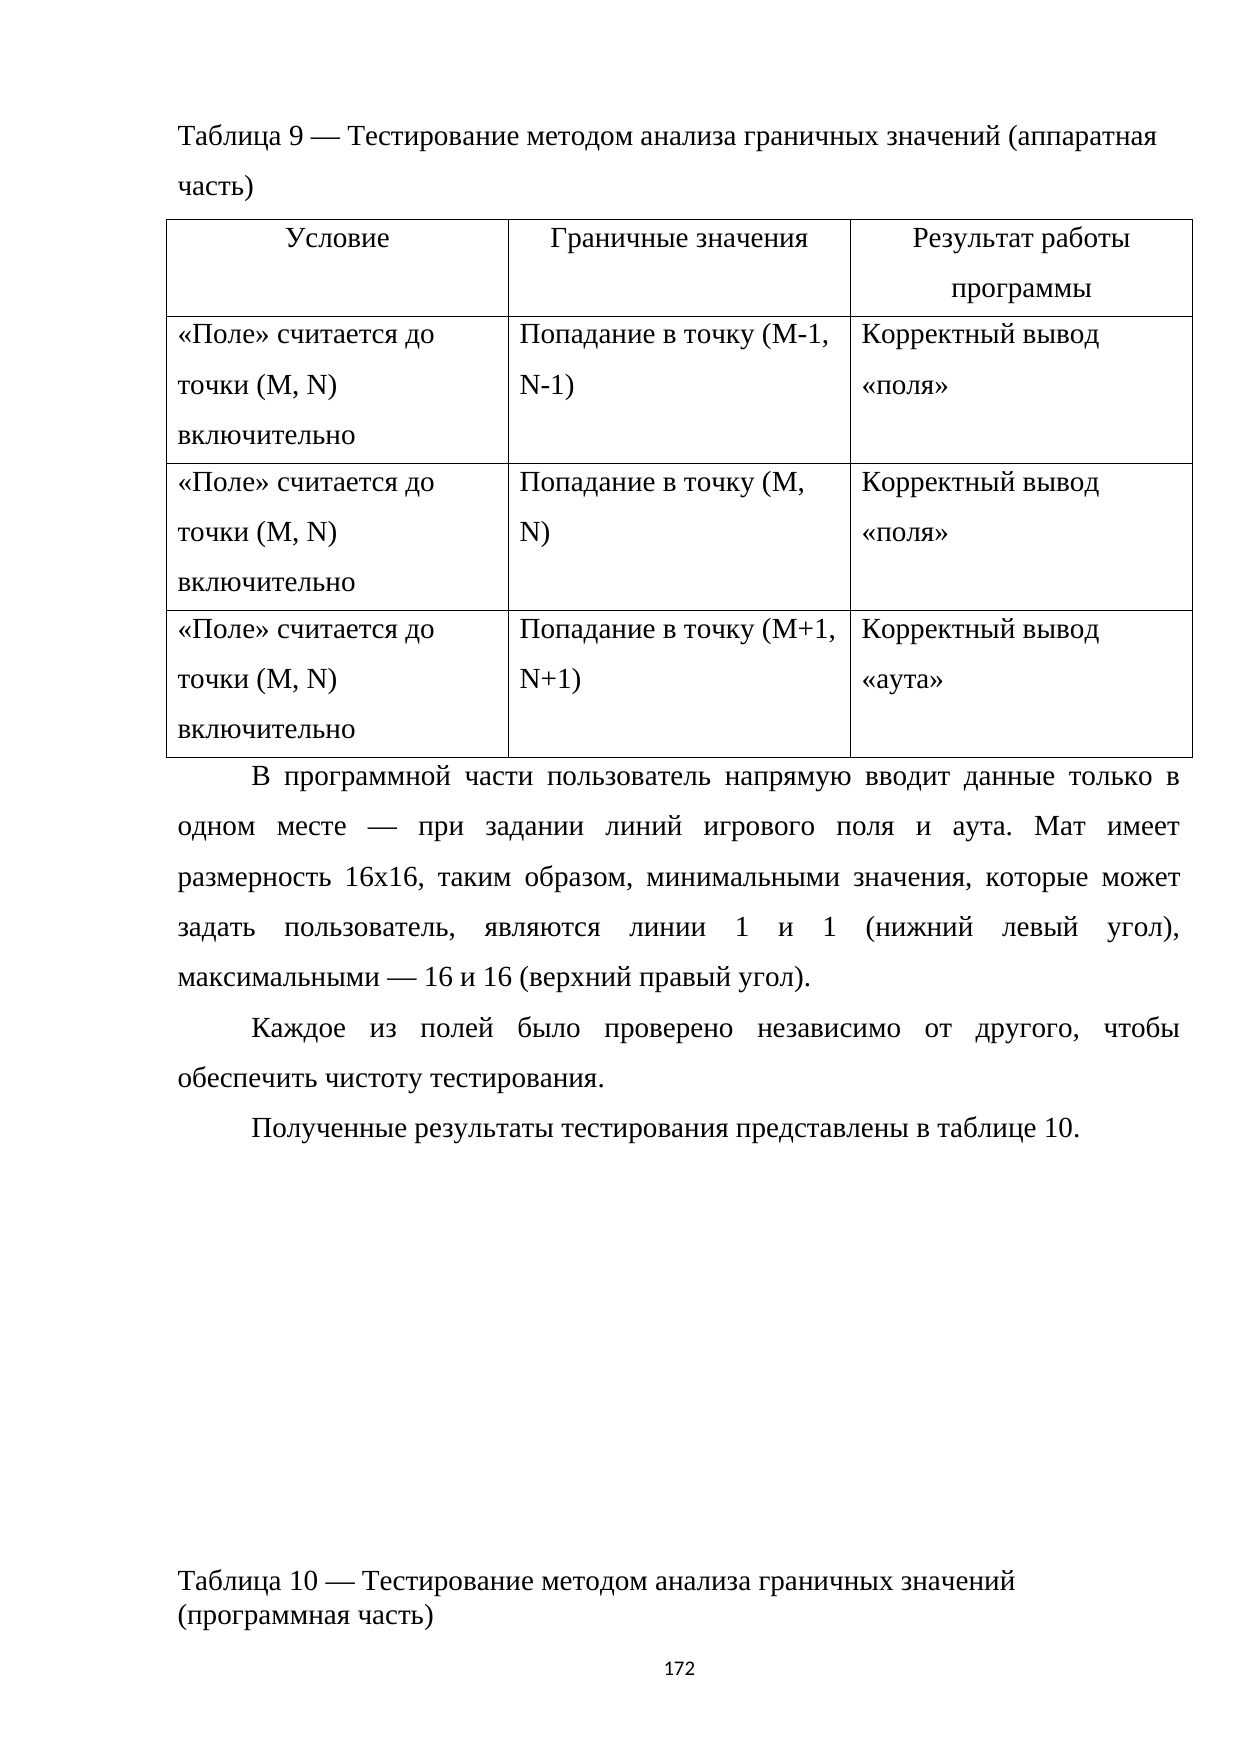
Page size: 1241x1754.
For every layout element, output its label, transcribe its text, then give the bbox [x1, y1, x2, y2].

table_cell Попадание в точку (M-1, N-1) [509, 317, 850, 463]
text Таблица 10 — Тестирование методом анализа граничных значений (программная часть) [177, 1563, 1181, 1630]
table_cell Корректный вывод «поля» [851, 317, 1192, 463]
table_header Граничные значения [509, 220, 850, 316]
text Таблица 9 — Тестирование методом анализа граничных значений (аппаратная часть) [177, 118, 1181, 202]
table_cell «Поле» считается до точки (M, N) включительно [167, 611, 508, 757]
table_cell «Поле» считается до точки (M, N) включительно [167, 317, 508, 463]
text Каждое из полей было проверено независимо от другого, чтобы обеспечить чистоту тестирования. [177, 1010, 1181, 1094]
table_cell Попадание в точку (M+1, N+1) [509, 611, 850, 757]
table_cell Попадание в точку (M, N) [509, 464, 850, 610]
table_cell «Поле» считается до точки (M, N) включительно [167, 464, 508, 610]
table_header Результат работы программы [851, 220, 1192, 316]
table_header Условие [167, 220, 508, 316]
text Полученные результаты тестирования представлены в таблице 10. [177, 1110, 1181, 1144]
table_cell Корректный вывод «аута» [851, 611, 1192, 757]
table_cell Корректный вывод «поля» [851, 464, 1192, 610]
text В программной части пользователь напрямую вводит данные только в одном месте — при задании линий игрового поля и аута. Мат имеет размерность 16х16, таким образом, минимальными значения, которые может задать пользователь, являются линии 1 и 1 (нижний левый угол), максимальными — 16 и 16 (верхний правый угол). [177, 758, 1181, 993]
